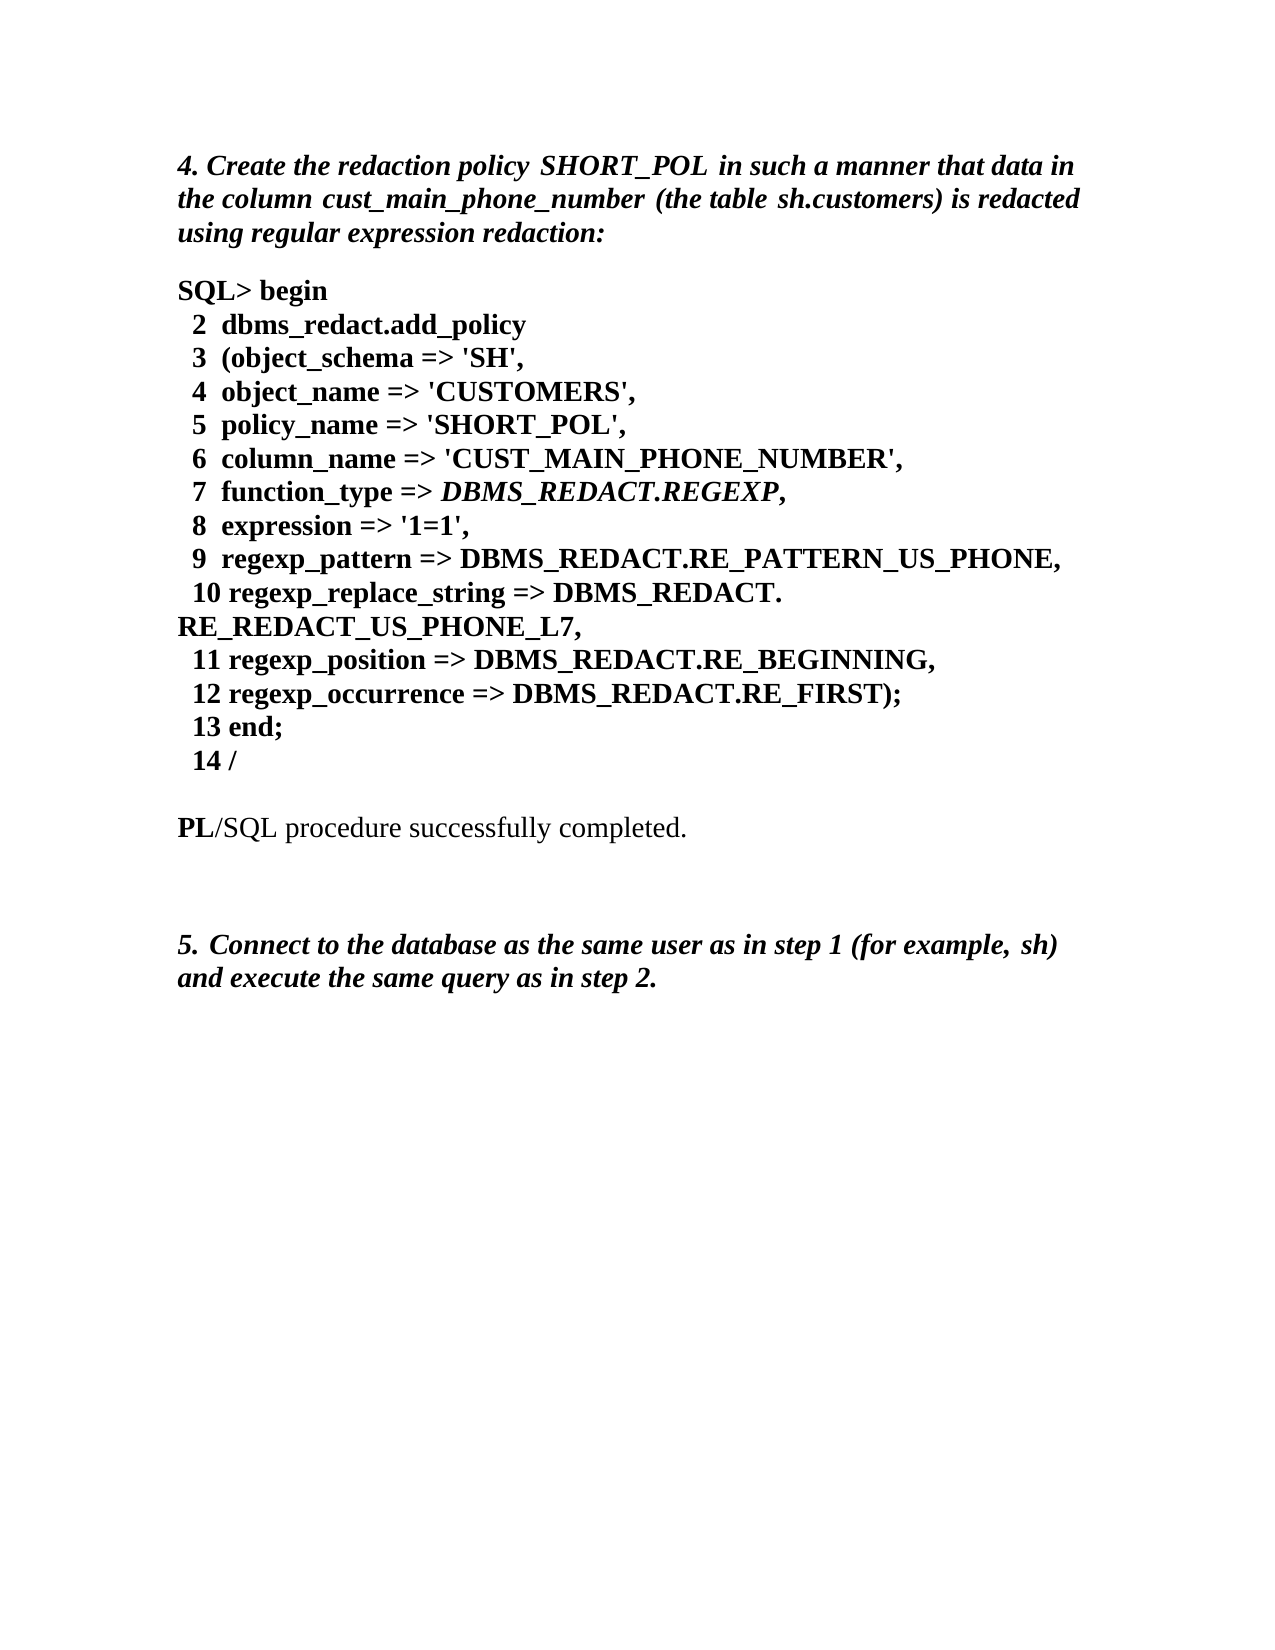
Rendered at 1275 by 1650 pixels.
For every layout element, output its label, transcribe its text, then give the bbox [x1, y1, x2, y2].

text SQL> begin 2 dbms_redact.add_policy 3 (object_schema => 'SH', 4 object_name => 'CUSTOMERS', 5 policy_name => 'SHORT_POL', 6 column_name => 'CUST_MAIN_PHONE_NUMBER', 7 function_type => DBMS_REDACT.REGEXP, 8 expression => '1=1', 9 regexp_pattern => DBMS_REDACT.RE_PATTERN_US_PHONE, 10 regexp_replace_string => DBMS_REDACT. RE_REDACT_US_PHONE_L7, 11 regexp_position => DBMS_REDACT.RE_BEGINNING, 12 regexp_occurrence => DBMS_REDACT.RE_FIRST); 13 end; 14 / PL/SQL procedure successfully completed. [177, 273, 1098, 843]
text 4. Create the redaction policy SHORT_POL in such a manner that data in the column cust_main_phone_number (the table sh.customers) is redacted using regular expression redaction: [177, 148, 1098, 248]
text 5. Connect to the database as the same user as in step 1 (for example, sh) and execute the same query as in step 2. [177, 927, 1098, 994]
